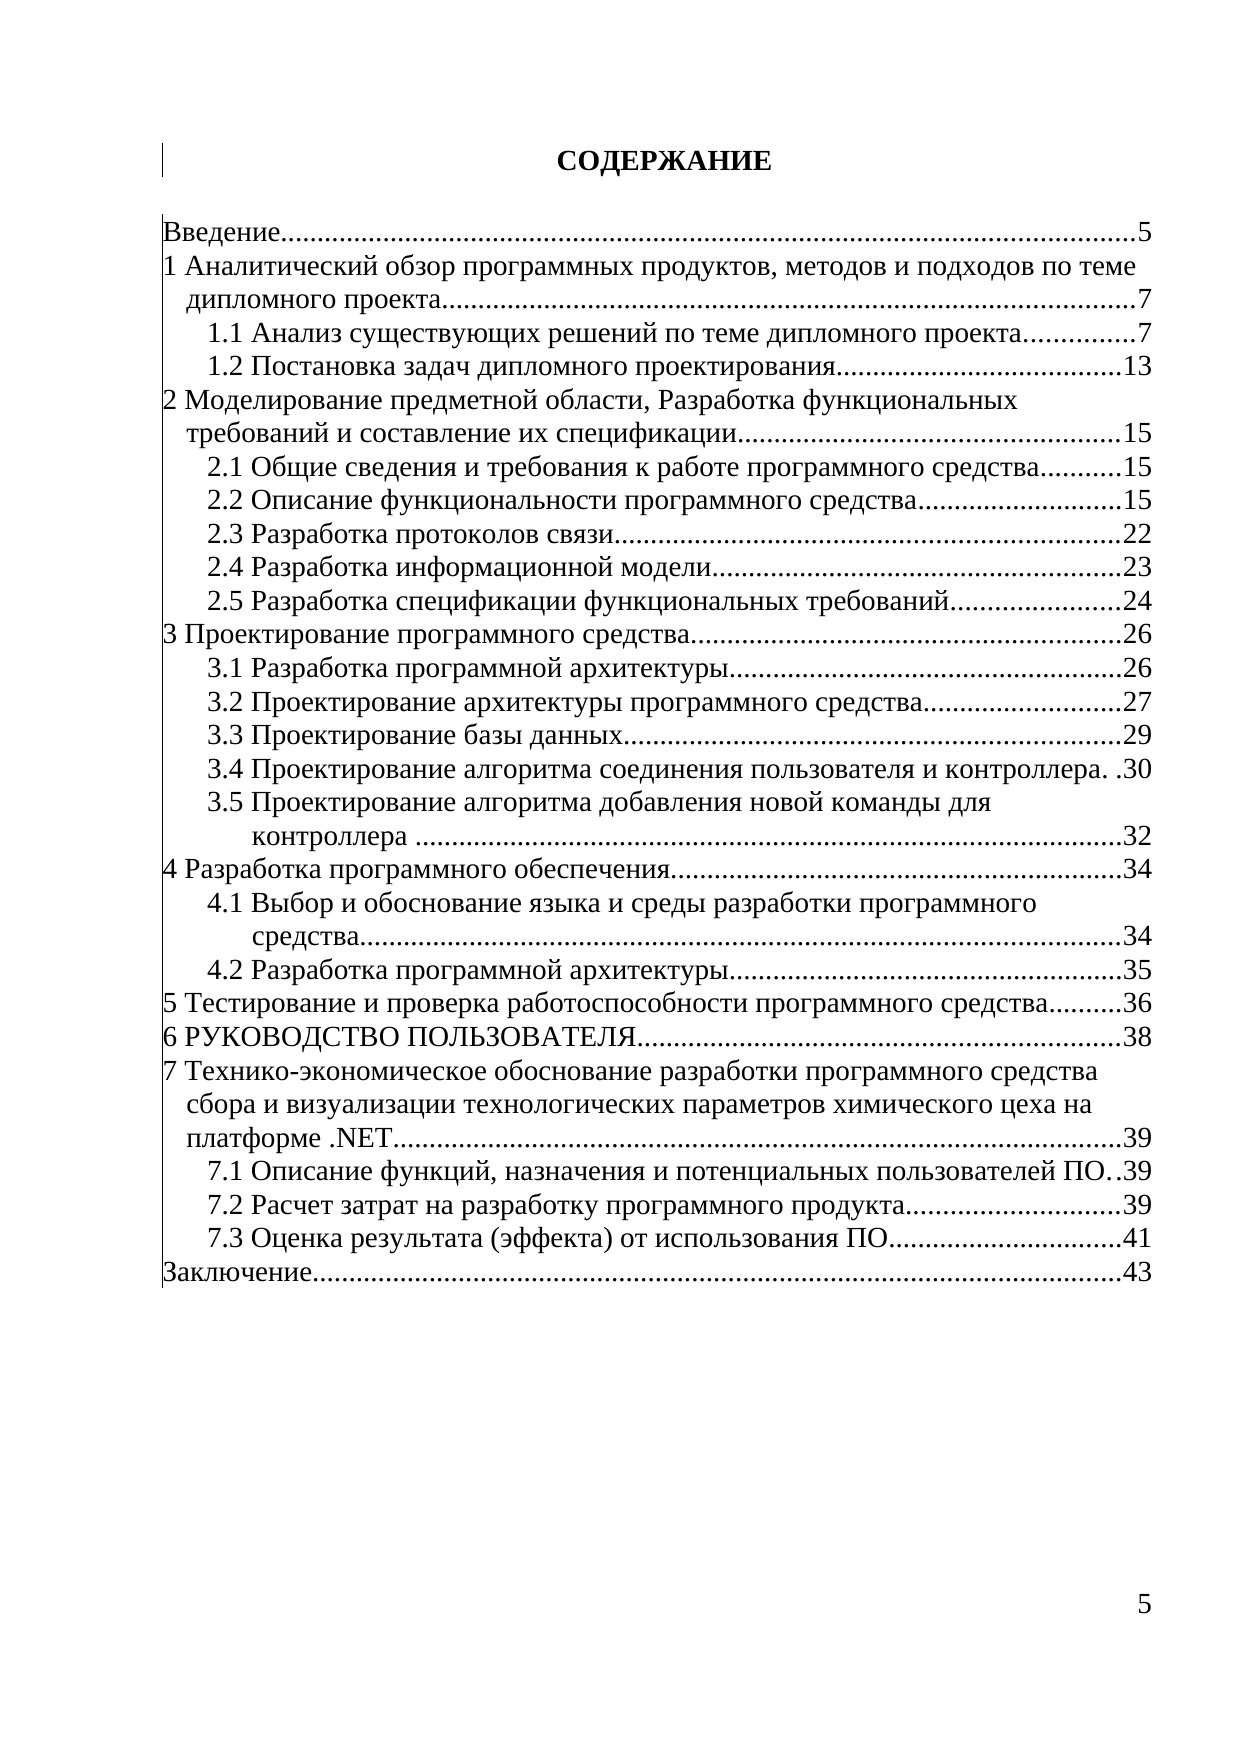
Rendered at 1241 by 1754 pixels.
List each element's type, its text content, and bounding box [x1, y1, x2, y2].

text 4.1 Выбор и обоснование языка и среды разработки программного средства 34 [207, 885, 1152, 952]
text 3.2 Проектирование архитектуры программного средства 27 [207, 684, 1152, 717]
text 5 Тестирование и проверка работоспособности программного средства 36 [163, 986, 1152, 1019]
text 4 Разработка программного обеспечения 34 [163, 851, 1152, 885]
text 1.2 Постановка задач дипломного проектирования 13 [207, 348, 1152, 382]
text 3.1 Разработка программной архитектуры 26 [207, 650, 1152, 684]
text 2 Моделирование предметной области, Разработка функциональных требований и составление их спецификации 15 [163, 382, 1152, 449]
text 2.5 Разработка спецификации функциональных требований 24 [207, 583, 1152, 617]
text 3.4 Проектирование алгоритма соединения пользователя и контроллера 30 [207, 751, 1152, 784]
text 7 Технико-экономическое обоснование разработки программного средства сбора и визуализации технологических параметров химического цеха на платформе .NET 39 [163, 1053, 1152, 1153]
text 2.2 Описание функциональности программного средства 15 [207, 482, 1152, 516]
text 4.2 Разработка программной архитектуры 35 [207, 952, 1152, 986]
text 7.2 Расчет затрат на разработку программного продукта 39 [207, 1187, 1152, 1220]
text 3 Проектирование программного средства 26 [163, 617, 1152, 650]
text 2.1 Общие сведения и требования к работе программного средства 15 [207, 449, 1152, 482]
text 3.3 Проектирование базы данных 29 [207, 717, 1152, 751]
text 7.1 Описание функций, назначения и потенциальных пользователей ПО 39 [207, 1153, 1152, 1187]
text 7.3 Оценка результата (эффекта) от использования ПО 41 [207, 1220, 1152, 1254]
text 3.5 Проектирование алгоритма добавления новой команды для контроллера 32 [207, 784, 1152, 851]
text 2.3 Разработка протоколов связи 22 [207, 516, 1152, 549]
text 1 Аналитический обзор программных продуктов, методов и подходов по теме дипломного проекта 7 [163, 248, 1152, 315]
text 1.1 Анализ существующих решений по теме дипломного проекта 7 [207, 315, 1152, 348]
text Введение 5 [163, 214, 1152, 248]
text 2.4 Разработка информационной модели 23 [207, 549, 1152, 583]
text 6 РУКОВОДСТВО ПОЛЬЗОВАТЕЛЯ 38 [163, 1019, 1152, 1053]
text Содержание [177, 143, 1152, 177]
text Заключение 43 [163, 1254, 1152, 1287]
